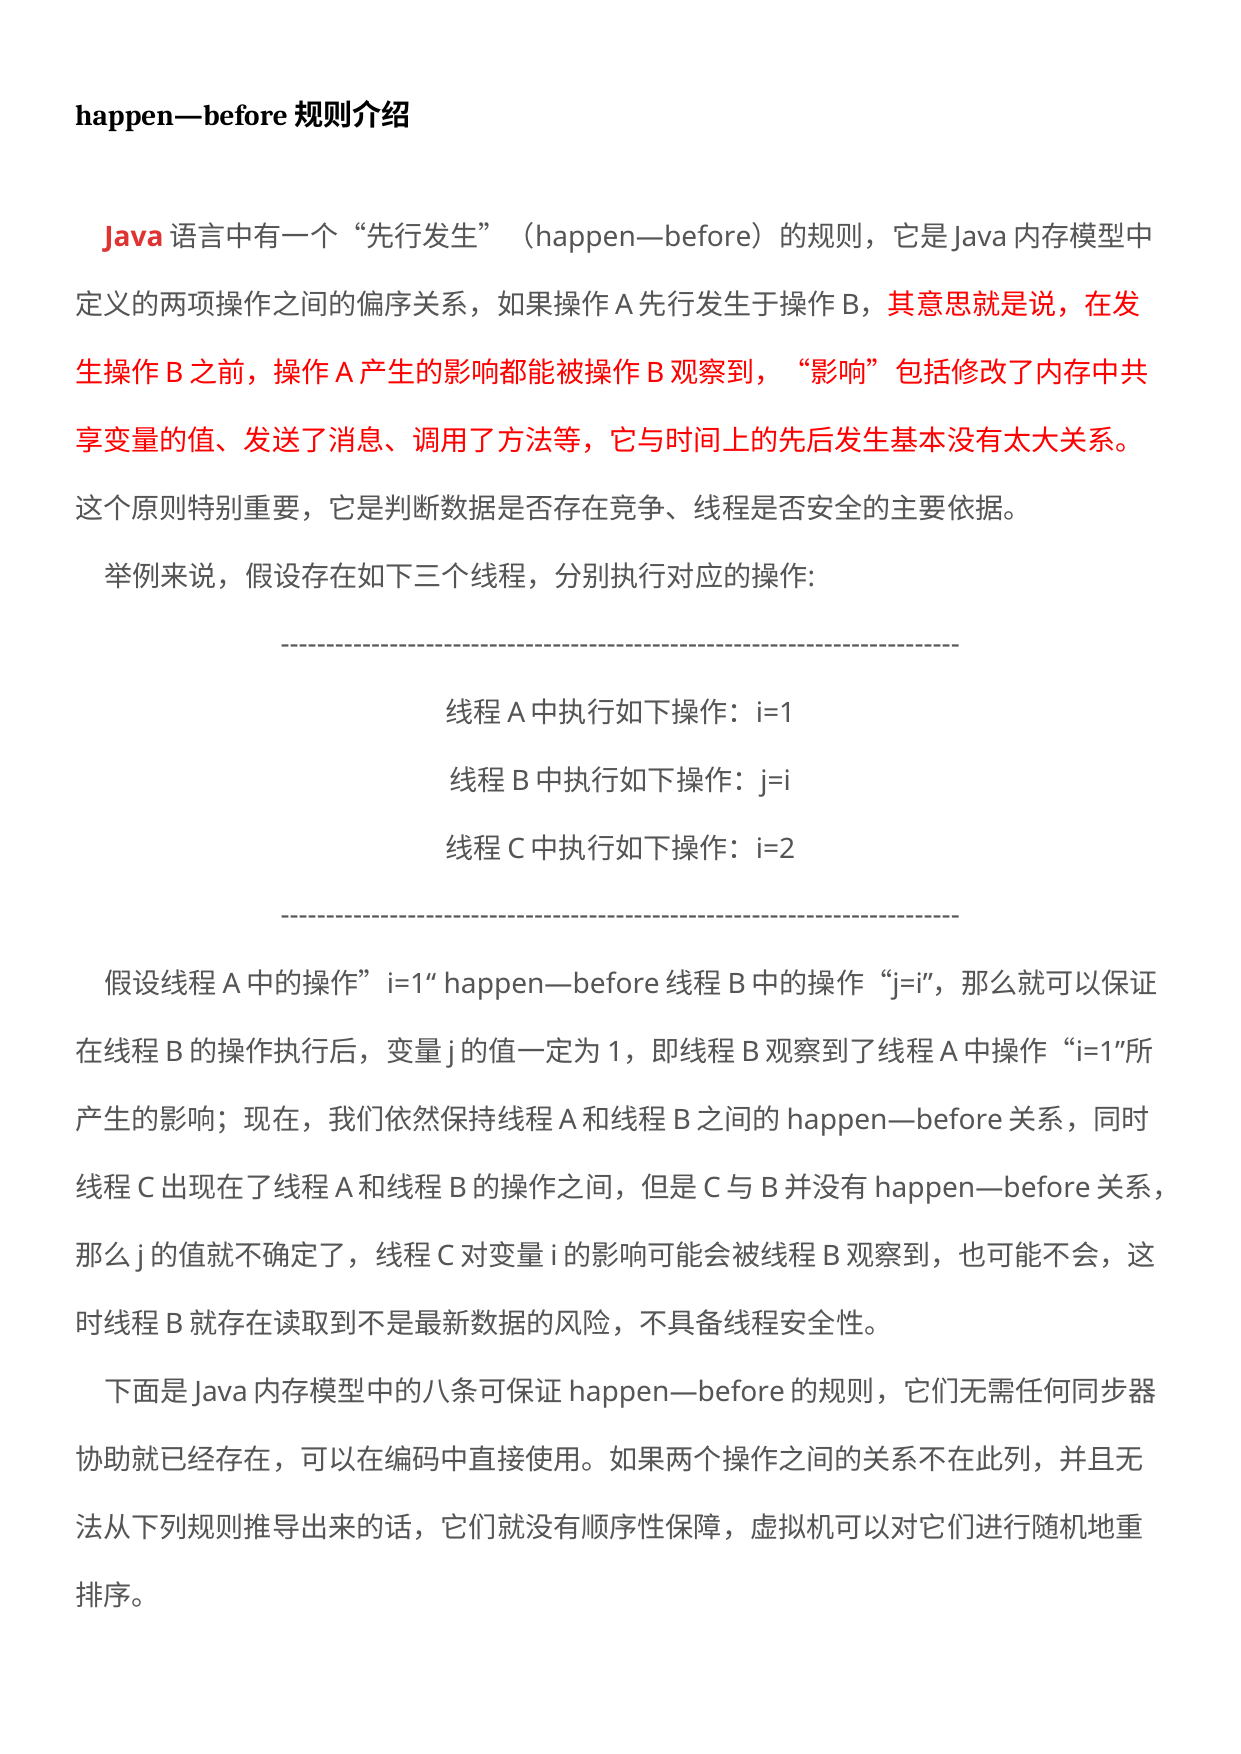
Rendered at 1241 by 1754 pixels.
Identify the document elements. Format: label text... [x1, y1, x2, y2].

text --------------------------------------------------------------------------- [75, 880, 1165, 948]
text 举例来说，假设存在如下三个线程，分别执行对应的操作: [75, 540, 1165, 608]
text --------------------------------------------------------------------------- [75, 608, 1165, 676]
text 线程A中执行如下操作：i=1 [75, 676, 1165, 744]
text 线程C中执行如下操作：i=2 [75, 812, 1165, 880]
subtitle happen—before规则介绍 [75, 79, 1165, 147]
text 线程B中执行如下操作：j=i [75, 744, 1165, 812]
text 下面是Java内存模型中的八条可保证happen—before的规则，它们无需任何同步器协助就已经存在，可以在编码中直接使用。如果两个操作之间的关系不在此列，并且无法从下列规则推导出来的话，它们就没有顺序性保障，虚拟机可以对它们进行随机地重排序。 [75, 1355, 1165, 1627]
text 假设线程A中的操作”i=1“ happen—before线程B中的操作“j=i”，那么就可以保证在线程B的操作执行后，变量j的值一定为1，即线程B观察到了线程A中操作“i=1”所产生的影响；现在，我们依然保持线程A和线程B之间的happen—before关系，同时线程C出现在了线程A和线程B的操作之间，但是C与B并没有happen—before关系，那么j的值就不确定了，线程C对变量i的影响可能会被线程B观察到，也可能不会，这时线程B就存在读取到不是最新数据的风险，不具备线程安全性。 [75, 948, 1165, 1355]
text Java语言中有一个“先行发生”（happen—before）的规则，它是Java内存模型中定义的两项操作之间的偏序关系，如果操作A先行发生于操作B，其意思就是说，在发生操作B之前，操作A产生的影响都能被操作B观察到，“影响”包括修改了内存中共享变量的值、发送了消息、调用了方法等，它与时间上的先后发生基本没有太大关系。这个原则特别重要，它是判断数据是否存在竞争、线程是否安全的主要依据。 [75, 201, 1165, 540]
